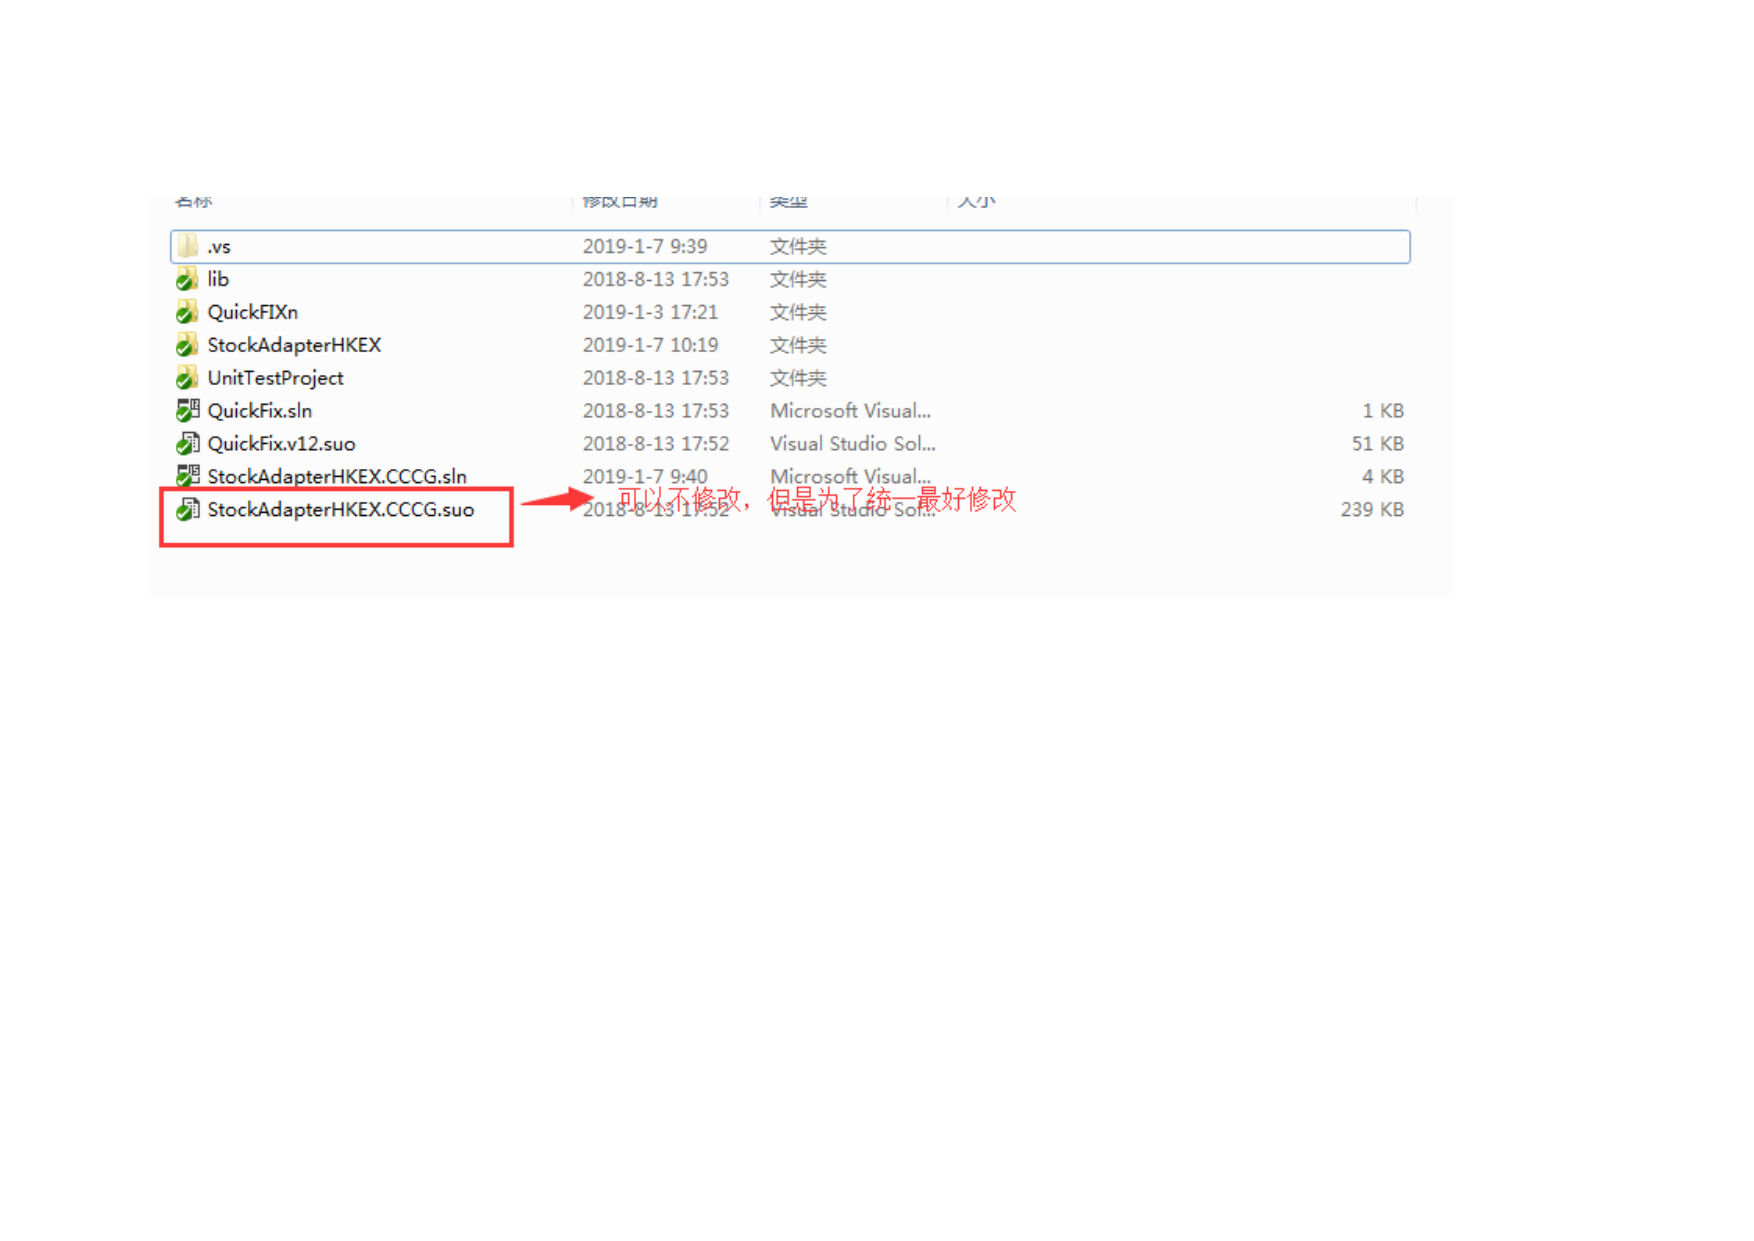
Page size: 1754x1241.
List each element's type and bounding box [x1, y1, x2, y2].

picture [150, 197, 1455, 598]
